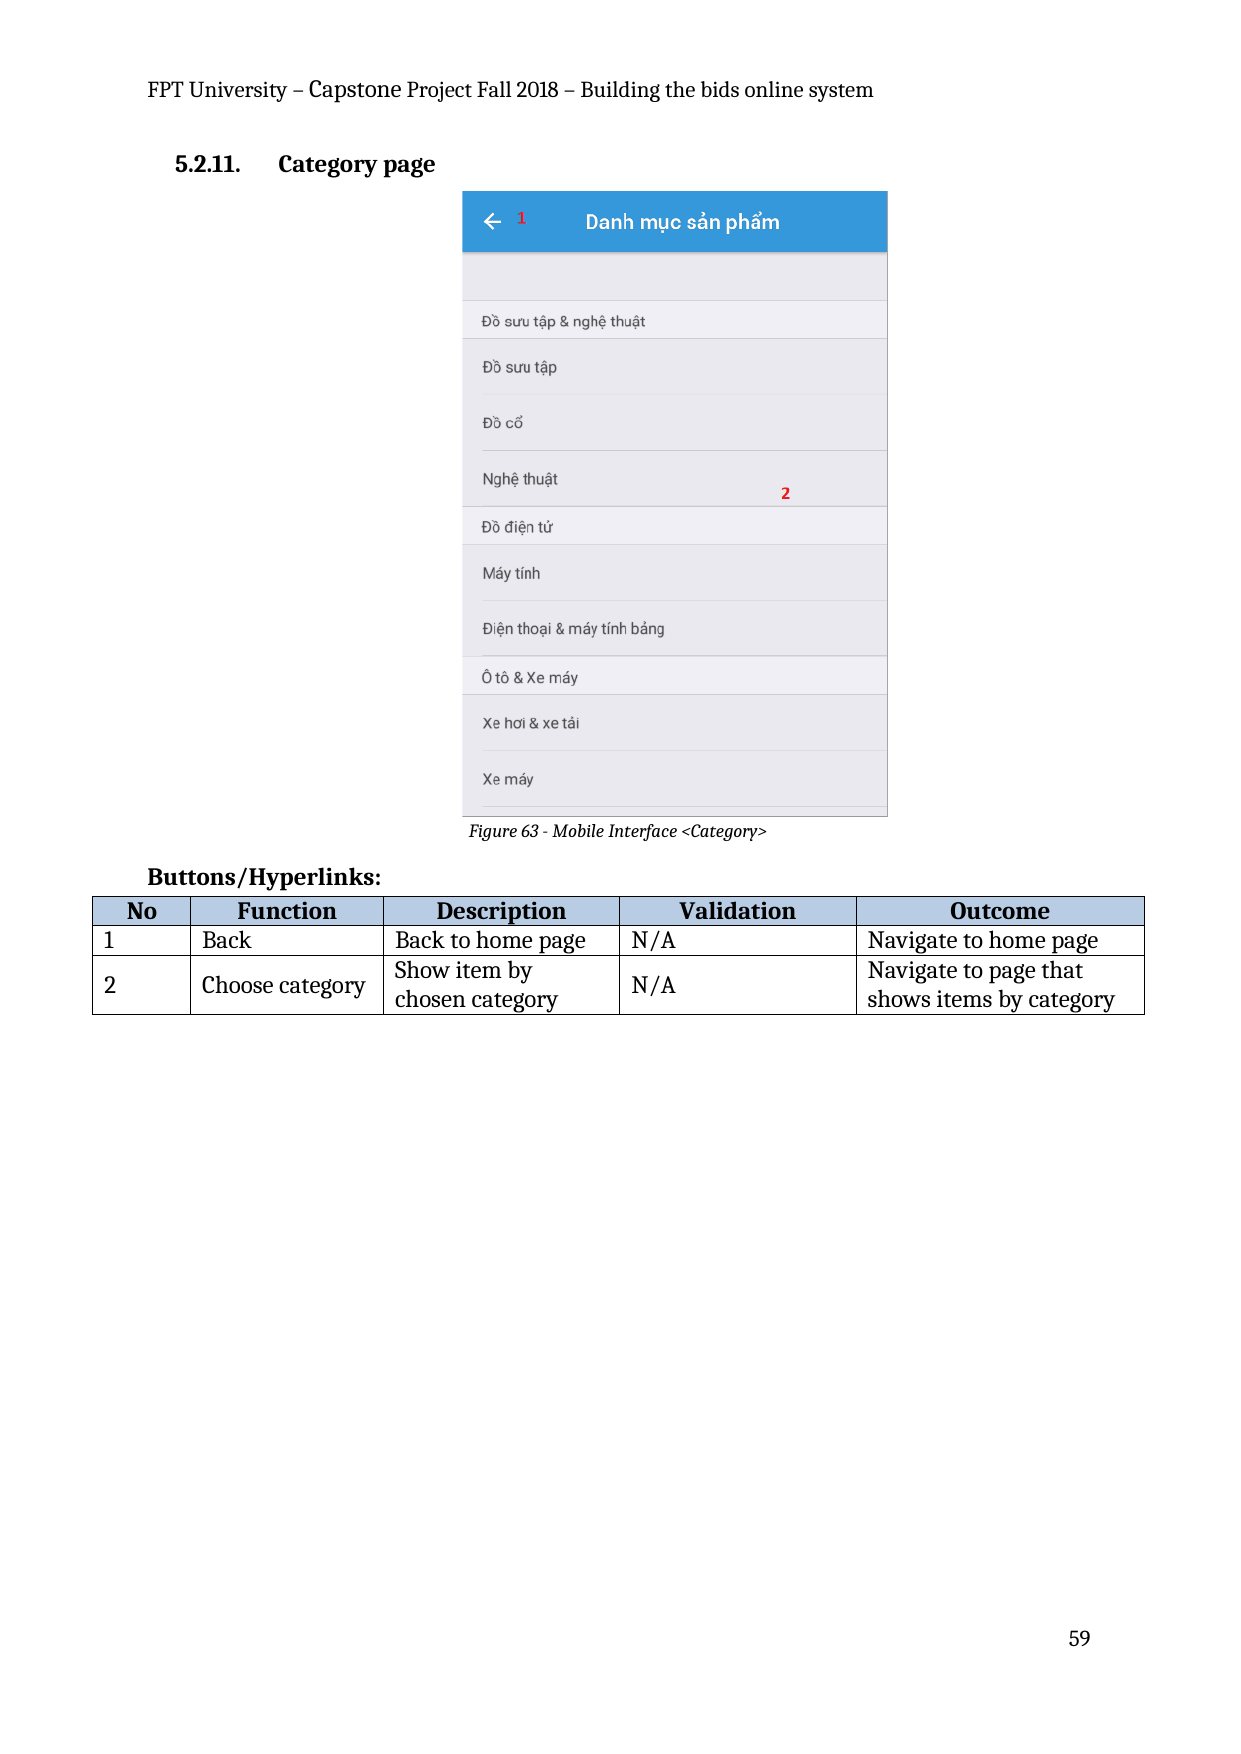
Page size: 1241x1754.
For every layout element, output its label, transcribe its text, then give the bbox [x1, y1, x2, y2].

picture [462, 191, 888, 817]
table_cell 2 [93, 956, 190, 1014]
table_header Validation [620, 897, 856, 925]
table_cell 1 [93, 926, 190, 955]
subtitle Category page [241, 150, 1082, 179]
table_header Outcome [857, 897, 1144, 925]
table_cell N/A [620, 956, 856, 1014]
text Buttons/Hyperlinks: [147, 862, 1090, 891]
table_cell Navigate to page that shows items by category [857, 956, 1144, 1014]
table_cell Back [191, 926, 383, 955]
table_cell Show item by chosen category [384, 956, 619, 1014]
text Figure 63 - Mobile Interface <Category> [147, 820, 1090, 842]
table_cell N/A [620, 926, 856, 955]
table_header No [93, 897, 190, 925]
table_cell Choose category [191, 956, 383, 1014]
table_header Function [191, 897, 383, 925]
table_cell Navigate to home page [857, 926, 1144, 955]
table_header Description [384, 897, 619, 925]
table_cell Back to home page [384, 926, 619, 955]
